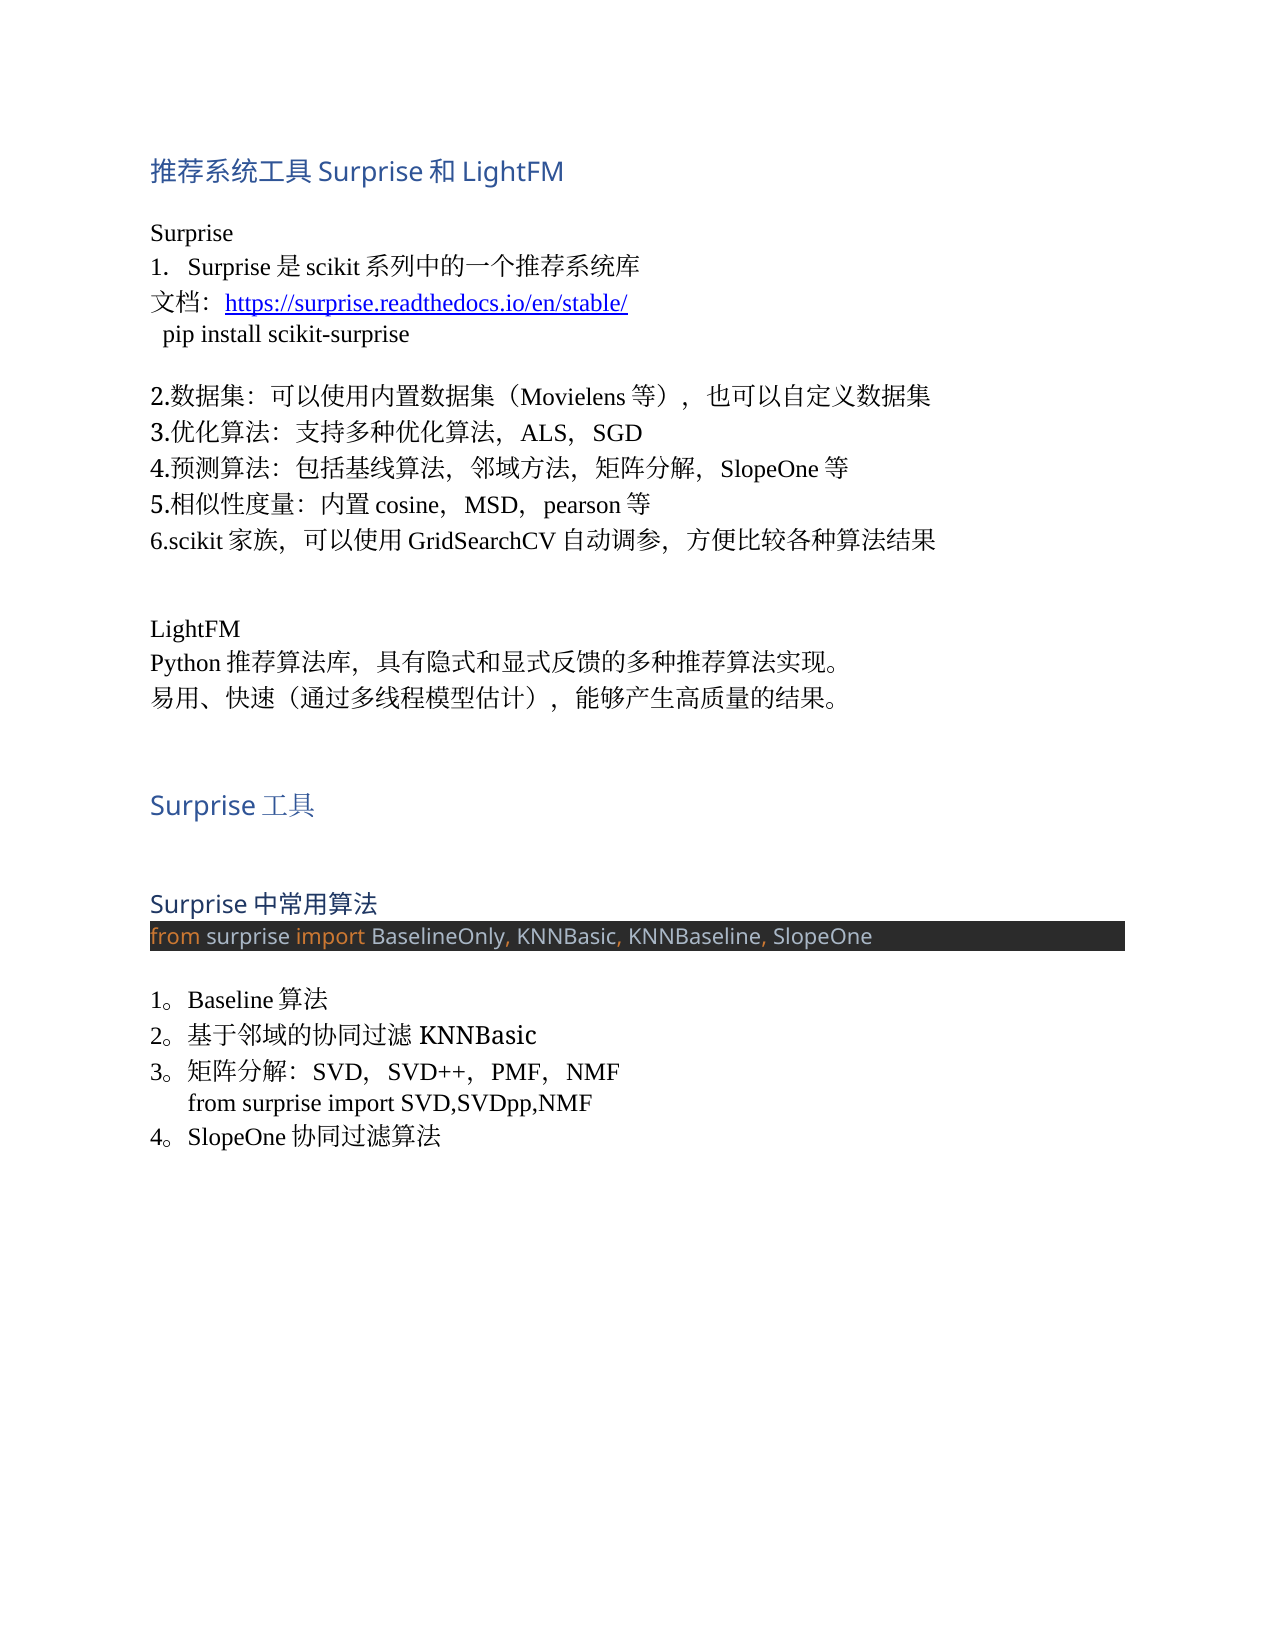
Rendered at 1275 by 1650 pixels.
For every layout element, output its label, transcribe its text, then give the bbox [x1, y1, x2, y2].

text from surprise import BaselineOnly, KNNBasic, KNNBaseline, SlopeOne [150, 921, 1125, 951]
text 1。Baseline算法 2。基于邻域的协同过滤 KNNBasic 3。矩阵分解：SVD，SVD++，PMF，NMF [150, 951, 1125, 1088]
text 文档：https://surprise.readthedocs.io/en/stable/ [150, 283, 1125, 319]
text Surprise [150, 218, 1125, 247]
text 易用、快速（通过多线程模型估计），能够产生高质量的结果。 [150, 678, 1125, 714]
text 3.优化算法：支持多种优化算法，ALS，SGD [150, 412, 1125, 448]
subtitle Surprise中常用算法 [150, 885, 1125, 921]
subtitle Surprise工具 [150, 747, 1125, 823]
text 1．Surprise是scikit系列中的一个推荐系统库 [150, 247, 1125, 283]
text 6.scikit家族，可以使用GridSearchCV自动调参，方便比较各种算法结果 [150, 520, 1125, 556]
text pip install scikit-surprise [150, 319, 1125, 347]
text from surprise import SVD,SVDpp,NMF 4。SlopeOne协同过滤算法 [150, 1088, 1125, 1181]
text Python推荐算法库，具有隐式和显式反馈的多种推荐算法实现。 [150, 643, 1125, 678]
subtitle 推荐系统工具Surprise和LightFM [150, 150, 1125, 189]
text 2.数据集：可以使用内置数据集（Movielens等），也可以自定义数据集 [150, 376, 1125, 412]
text 5.相似性度量：内置cosine，MSD，pearson等 [150, 484, 1125, 520]
text 4.预测算法：包括基线算法，邻域方法，矩阵分解，SlopeOne等 [150, 448, 1125, 484]
text LightFM [150, 614, 1125, 643]
